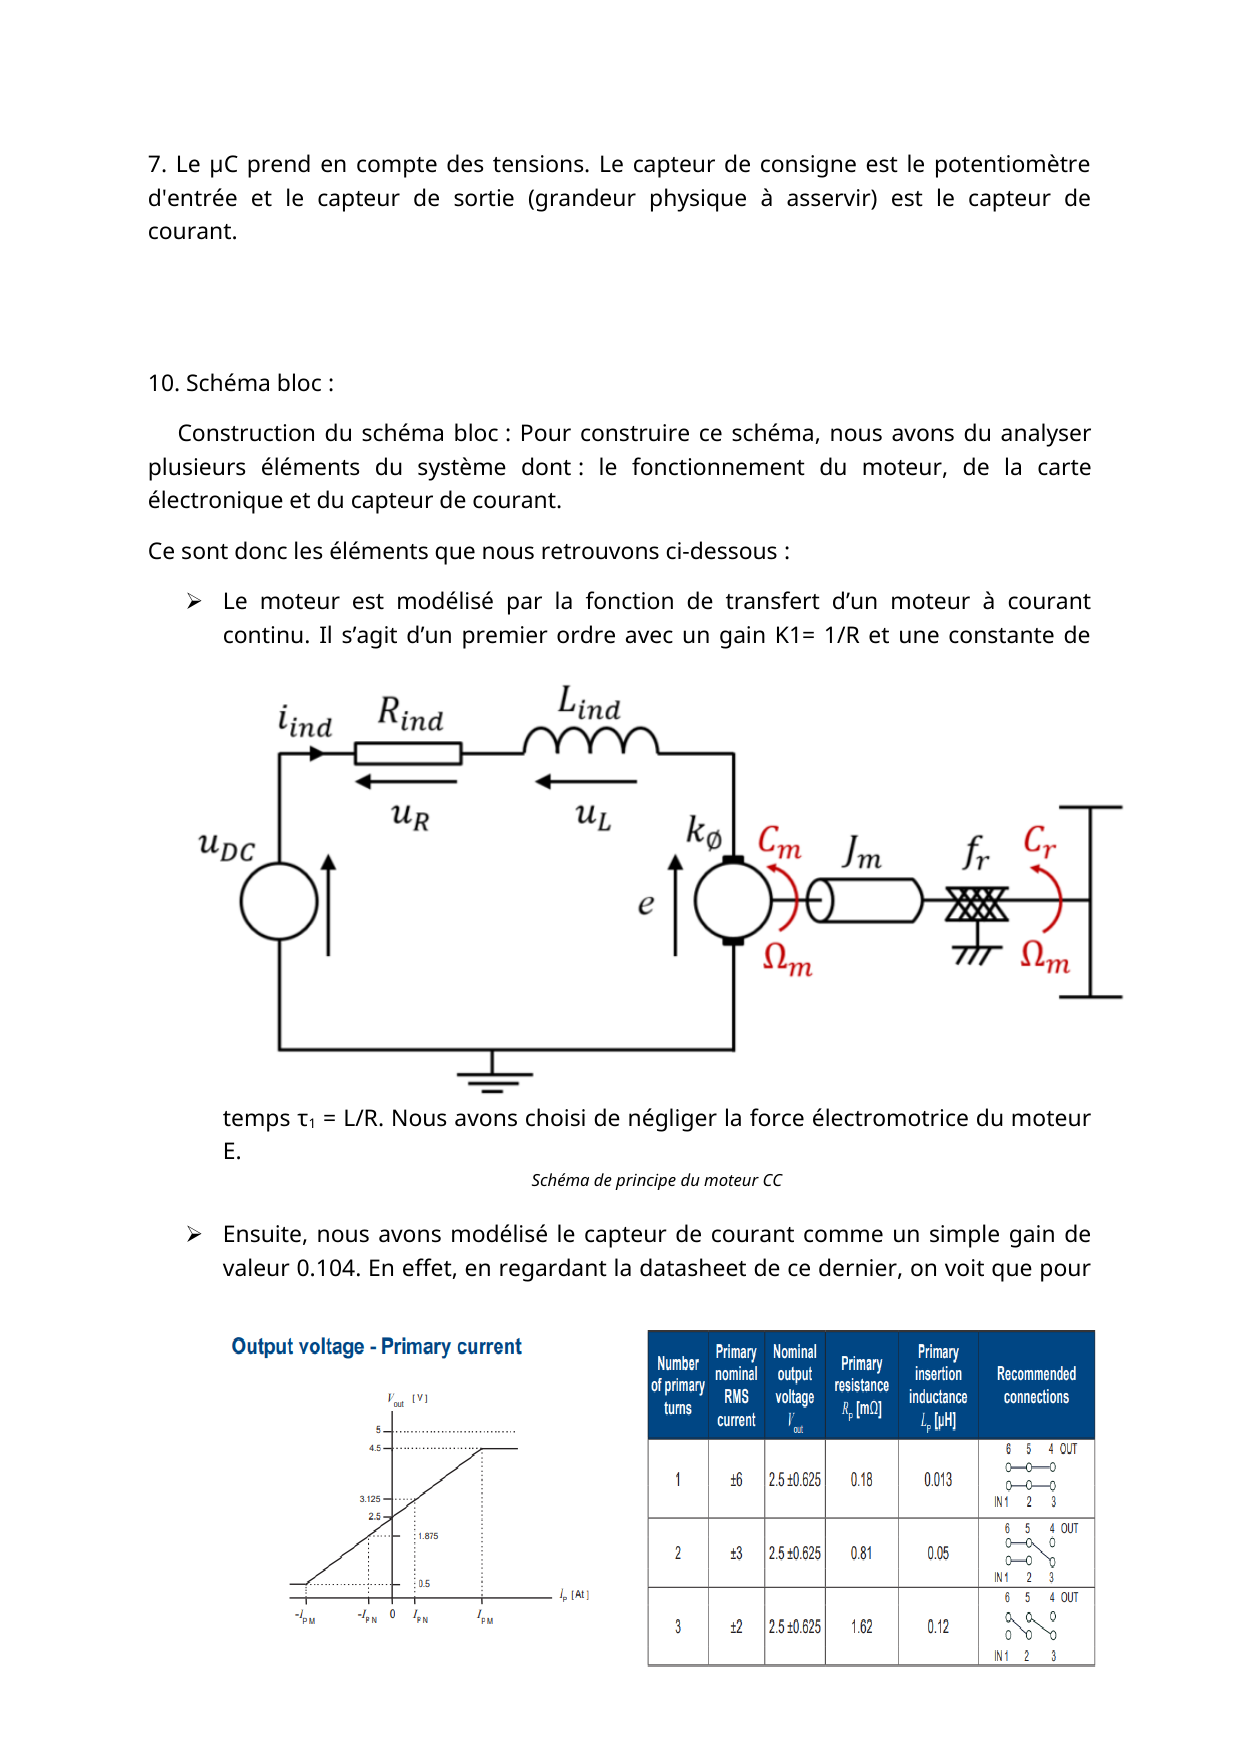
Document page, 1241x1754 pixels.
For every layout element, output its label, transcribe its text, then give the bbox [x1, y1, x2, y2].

list Schéma de principe du moteur CC [223, 1169, 1092, 1192]
picture [190, 680, 1135, 1102]
text Construction du schéma bloc : Pour construire ce schéma, nous avons du analyser plusieurs éléments du système dont : le fonctionnement du moteur, de la carte électronique et du capteur de courant. [148, 417, 1092, 516]
text Ce sont donc les éléments que nous retrouvons ci-dessous : [148, 535, 1092, 566]
text 10. Schéma bloc : [148, 366, 1092, 398]
text 7. Le µC prend en compte des tensions. Le capteur de consigne est le potentiomètre d'entrée et le capteur de sortie (grandeur physique à asservir) est le capteur de courant. [148, 148, 1092, 246]
picture [222, 1326, 1102, 1691]
